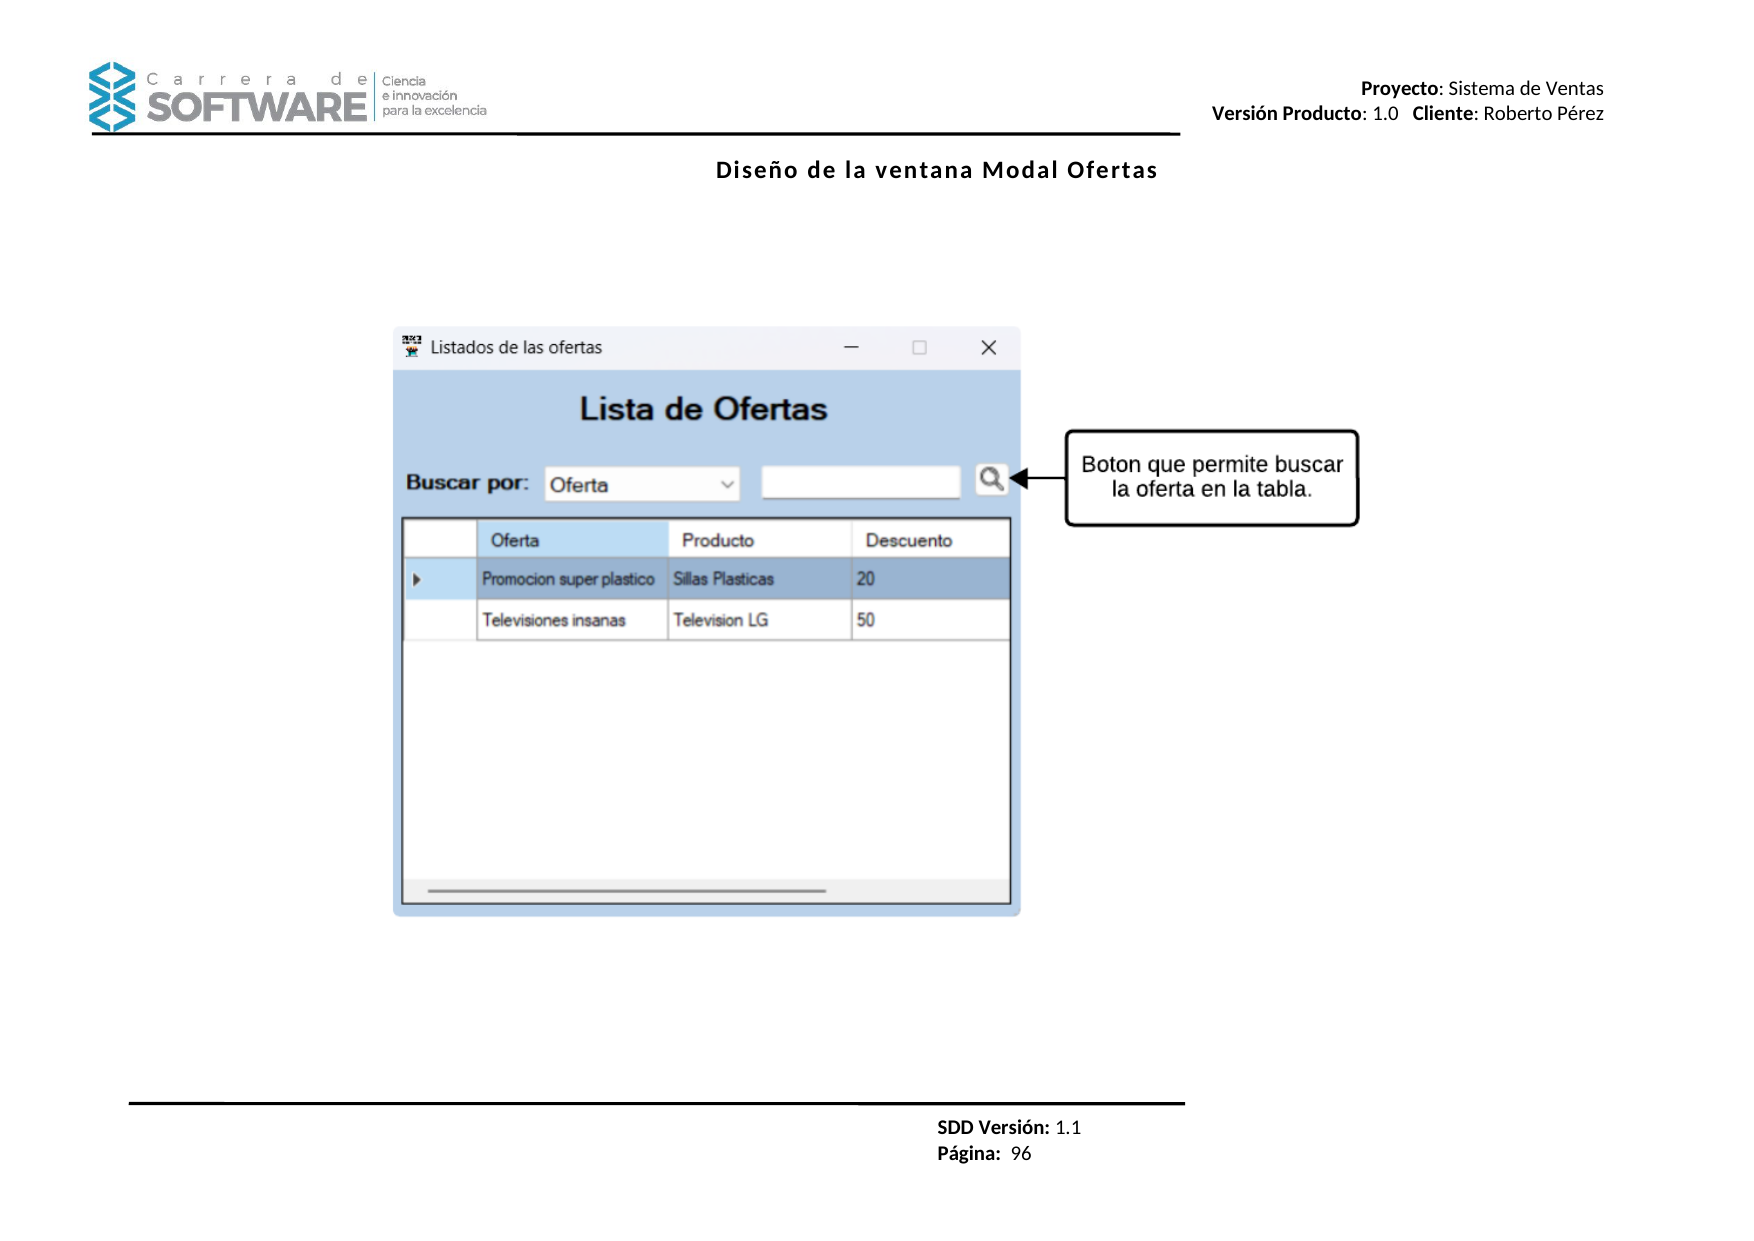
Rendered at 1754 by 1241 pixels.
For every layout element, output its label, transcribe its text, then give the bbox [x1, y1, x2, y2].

picture [78, 46, 493, 154]
subtitle Diseño de la ventana Modal Ofertas [269, 154, 1604, 185]
picture [345, 297, 1409, 946]
